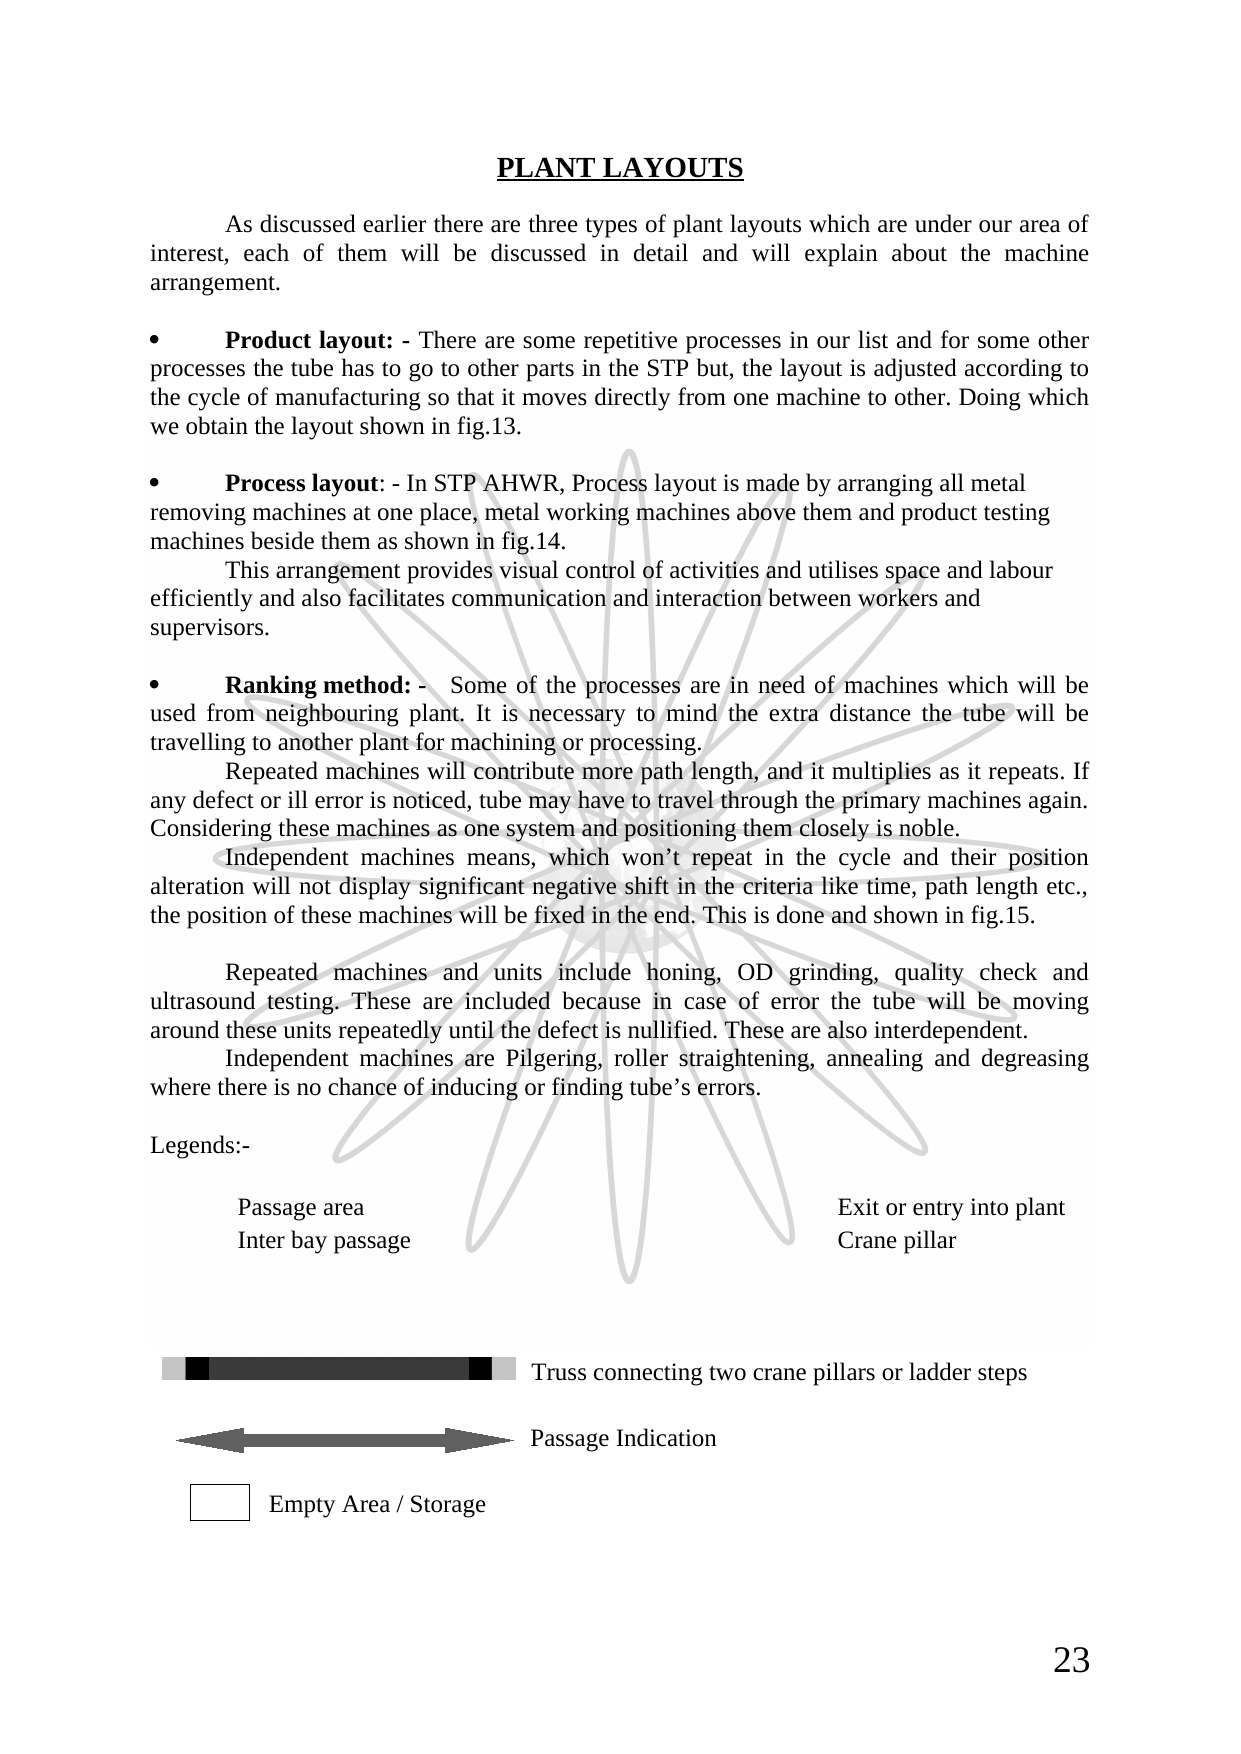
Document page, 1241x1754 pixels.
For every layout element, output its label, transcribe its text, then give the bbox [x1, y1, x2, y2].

text Passage area Exit or entry into plant [150, 1192, 1090, 1221]
list Process layout: - In STP AHWR, Process layout is made by arranging all metal removing machines at one place, metal working machines above them and product testing machines beside them as shown in fig.14. [150, 468, 1090, 555]
list Independent machines are Pilgering, roller straightening, annealing and degreasing where there is no chance of inducing or finding tube’s errors. [150, 1043, 1090, 1101]
text Passage Indication [150, 1423, 1090, 1452]
text PLANT LAYOUTS [150, 150, 1090, 183]
text Truss connecting two crane pillars or ladder steps [150, 1357, 1090, 1386]
list Ranking method: - Some of the processes are in need of machines which will be used from neighbouring plant. It is necessary to mind the extra distance the tube will be travelling to another plant for machining or processing. [150, 670, 1090, 756]
list Repeated machines will contribute more path length, and it multiplies as it repeats. If any defect or ill error is noticed, tube may have to travel through the primary machines again. Considering these machines as one system and positioning them closely is noble. [150, 756, 1090, 842]
text Legends:- [150, 1130, 1090, 1159]
text As discussed earlier there are three types of plant layouts which are under our area of interest, each of them will be discussed in detail and will explain about the machine arrangement. [150, 209, 1090, 296]
list Independent machines means, which won’t repeat in the cycle and their position alteration will not display significant negative shift in the criteria like time, path length etc., the position of these machines will be fixed in the end. This is done and shown in fig.15. [150, 842, 1090, 928]
list This arrangement provides visual control of activities and utilises space and labour efficiently and also facilitates communication and interaction between workers and supervisors. [150, 555, 1090, 641]
list Repeated machines and units include honing, OD grinding, quality check and ultrasound testing. These are included because in case of error the tube will be moving around these units repeatedly until the defect is nullified. These are also interdependent. [150, 957, 1090, 1043]
list Product layout: - There are some repetitive processes in our list and for some other processes the tube has to go to other parts in the STP but, the layout is adjusted according to the cycle of manufacturing so that it moves directly from one machine to other. Doing which we obtain the layout shown in fig.13. [150, 325, 1090, 440]
text Empty Area / Storage [150, 1489, 1090, 1518]
text Inter bay passage Crane pillar [150, 1225, 1090, 1254]
